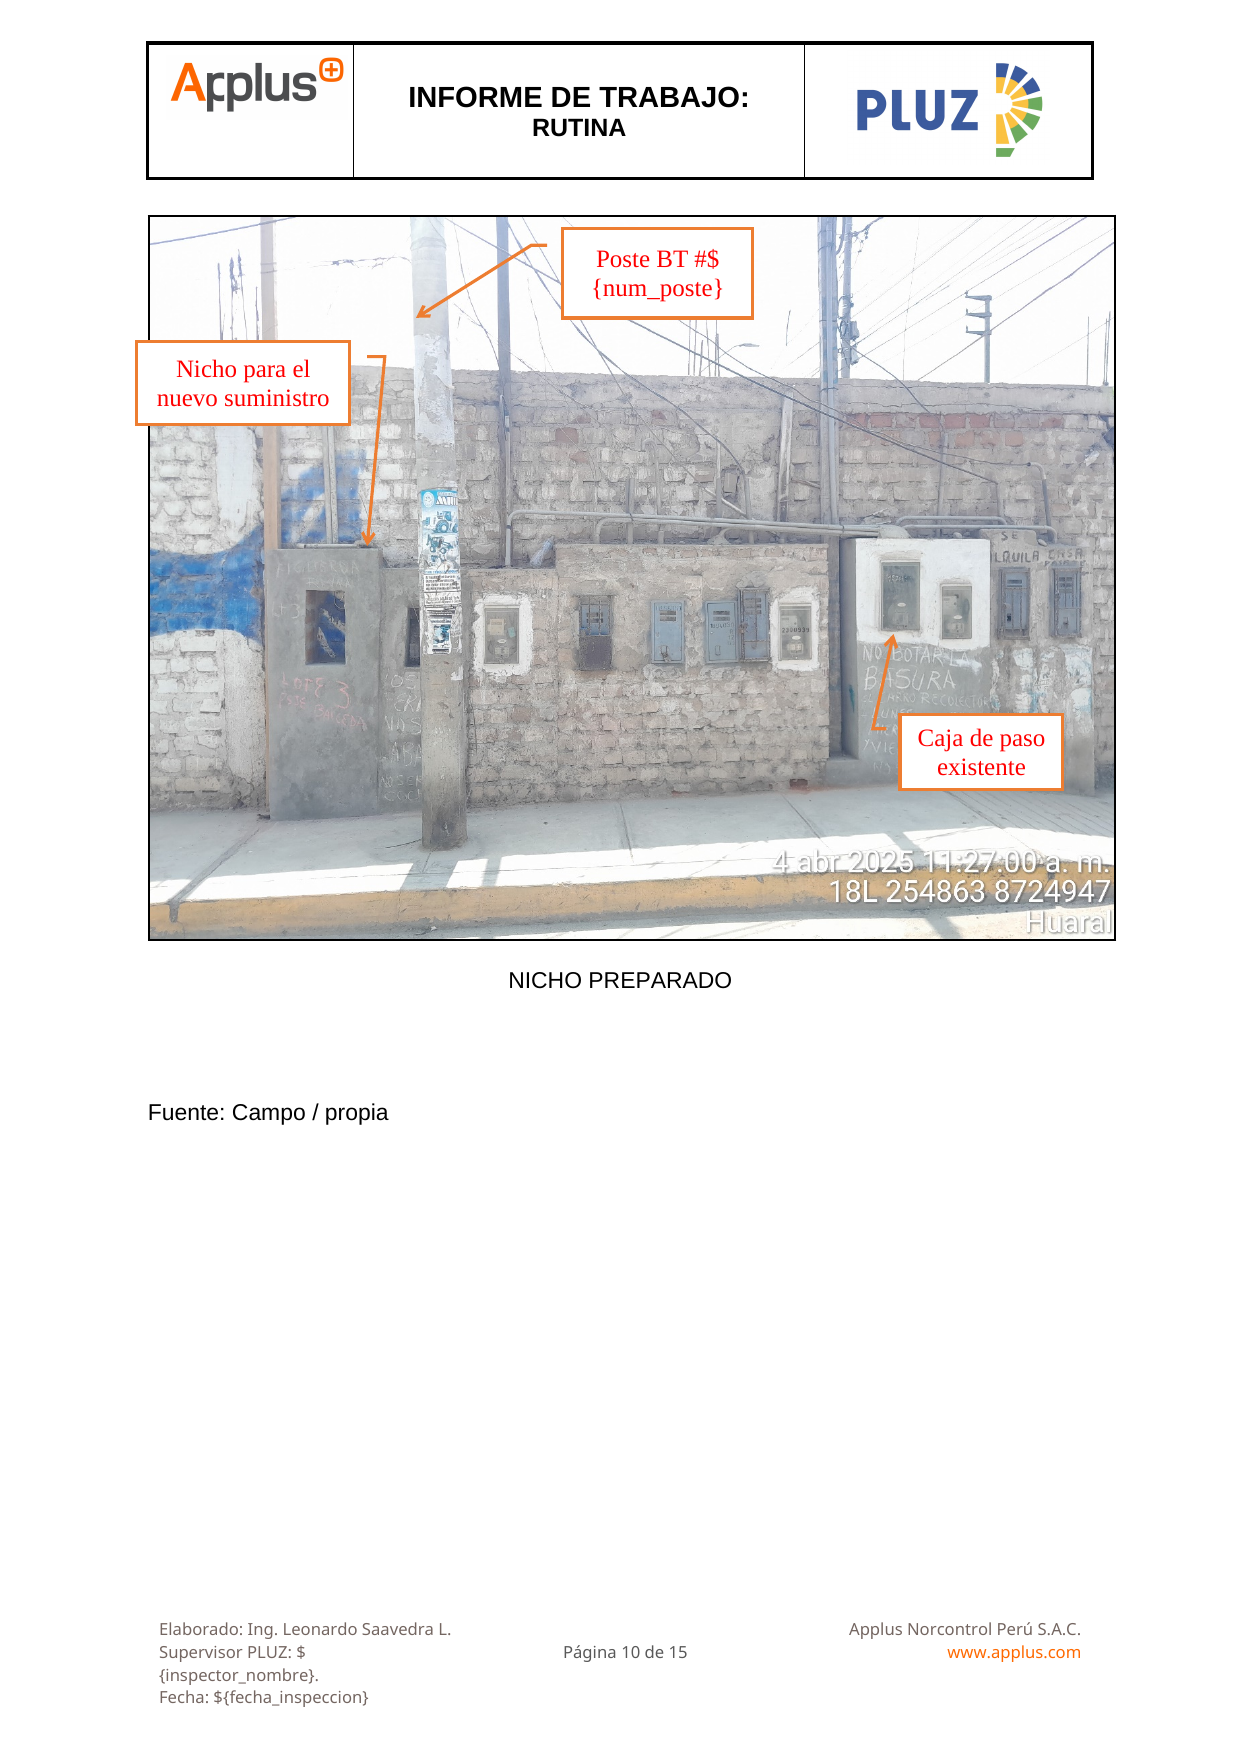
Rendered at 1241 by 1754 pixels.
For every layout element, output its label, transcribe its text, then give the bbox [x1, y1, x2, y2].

picture [150, 217, 1114, 939]
text NICHO PREPARADO [148, 967, 1092, 994]
picture [847, 50, 1050, 165]
picture [165, 55, 348, 120]
text Fuente: Campo / propia [148, 1099, 1092, 1126]
